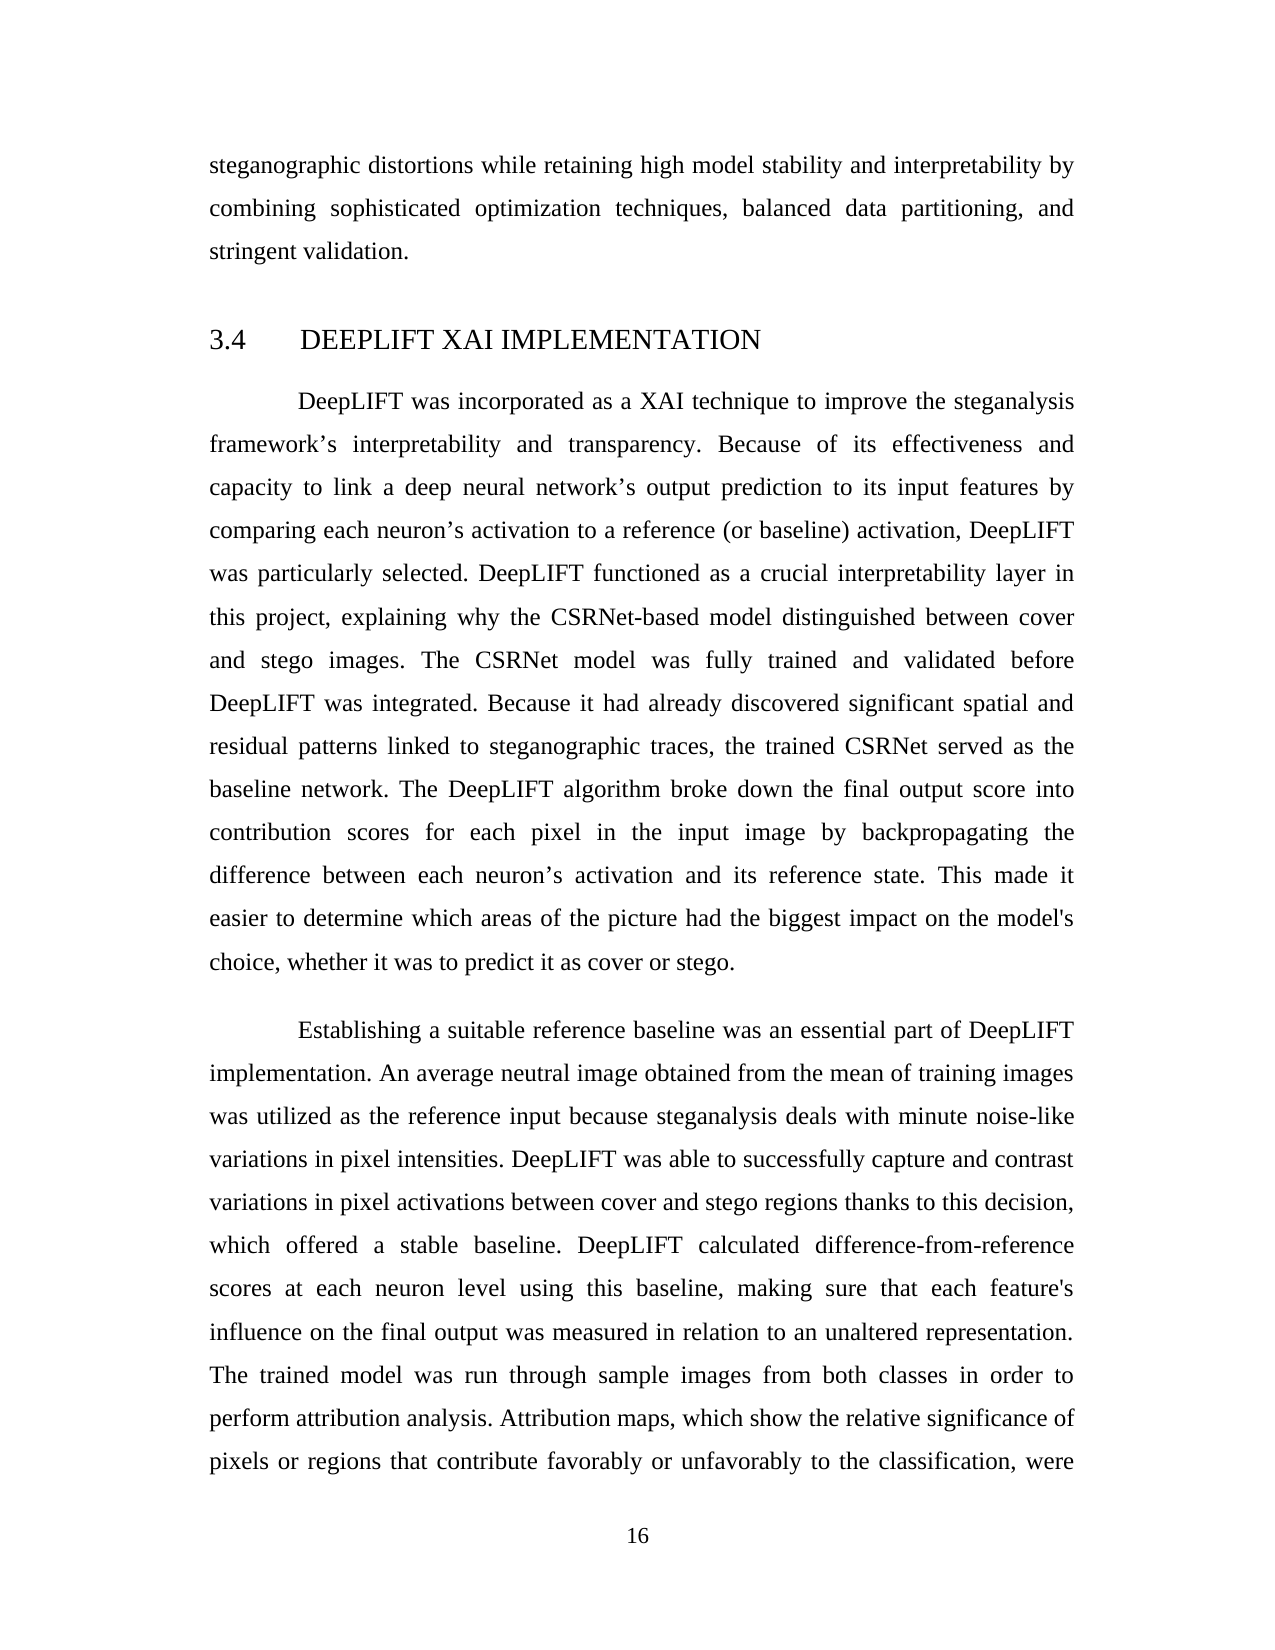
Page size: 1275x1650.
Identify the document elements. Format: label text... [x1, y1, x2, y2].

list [209, 1015, 1075, 1475]
list DeepLIFT was incorporated as a XAI technique to improve the steganalysis framework’s interpretability and transparency. Because of its effectiveness and capacity to link a deep neural network’s output prediction to its input features by comparing each neuron’s activation to a reference (or baseline) activation, DeepLIFT was particularly selected. DeepLIFT functioned as a crucial interpretability layer in this project, explaining why the CSRNet-based model distinguished between cover and stego images. The CSRNet model was fully trained and validated before DeepLIFT was integrated. Because it had already discovered significant spatial and residual patterns linked to steganographic traces, the trained CSRNet served as the baseline network. The DeepLIFT algorithm broke down the final output score into contribution scores for each pixel in the input image by backpropagating the difference between each neuron’s activation and its reference state. This made it easier to determine which areas of the picture had the biggest impact on the model's choice, whether it was to predict it as cover or stego. [209, 386, 1075, 975]
list DEEPLIFT XAI IMPLEMENTATION [191, 322, 1079, 356]
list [209, 150, 1075, 265]
